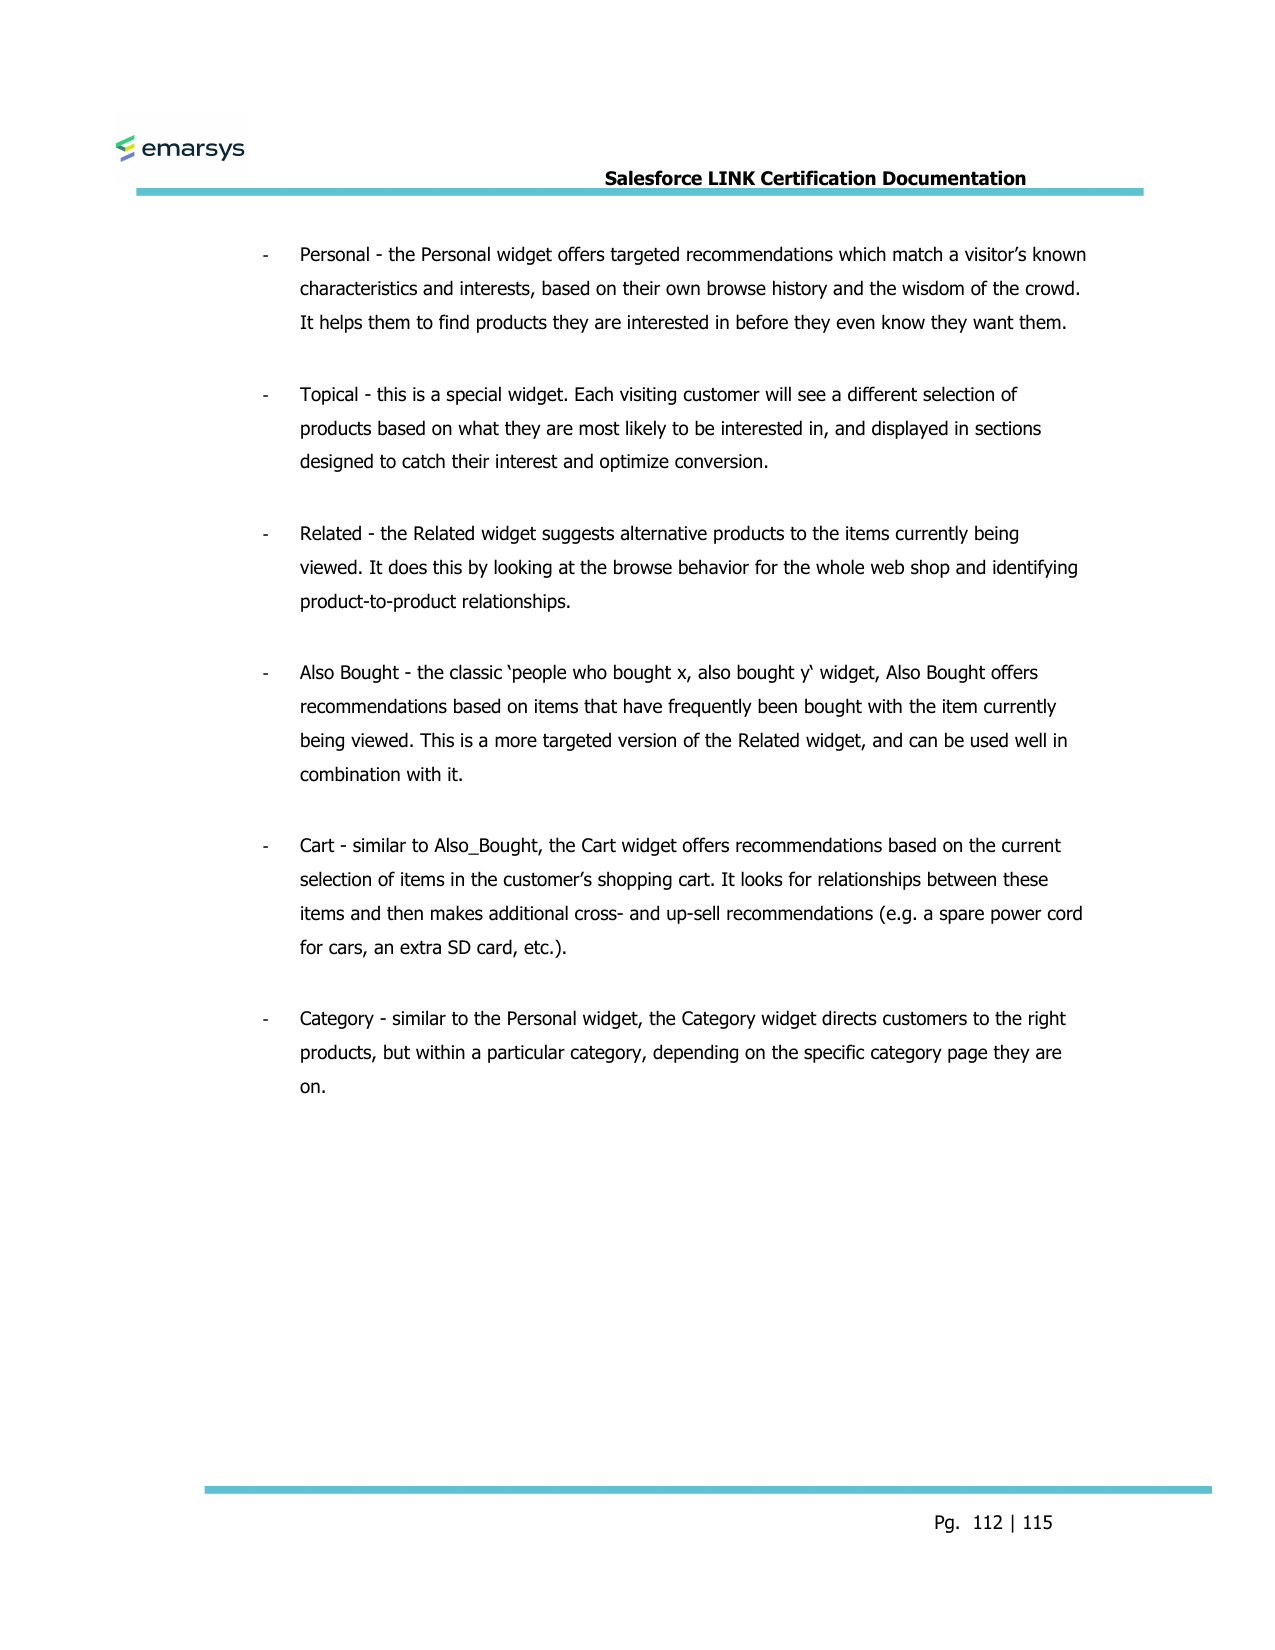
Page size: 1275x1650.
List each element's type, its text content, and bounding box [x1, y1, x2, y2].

list Category - similar to the Personal widget, the Category widget directs customers to the right products, but within a particular category, depending on the specific category page they are on. [262, 1007, 1087, 1097]
picture [113, 111, 247, 185]
list Cart - similar to Also_Bought, the Cart widget offers recommendations based on the current selection of items in the customer’s shopping cart. It looks for relationships between these items and then makes additional cross- and up-sell recommendations (e.g. a spare power cord for cars, an extra SD card, etc.). [262, 834, 1087, 958]
list Related - the Related widget suggests alternative products to the items currently being viewed. It does this by looking at the browse behavior for the whole web shop and identifying product-to-product relationships. [262, 521, 1087, 612]
list Personal - the Personal widget offers targeted recommendations which match a visitor’s known characteristics and interests, based on their own browse history and the wisdom of the crowd. It helps them to find products they are interested in before they even know they want them. [262, 243, 1087, 333]
list Also Bought - the classic ‘people who bought x, also bought y‘ widget, Also Bought offers recommendations based on items that have frequently been bought with the item currently being viewed. This is a more targeted version of the Related widget, and can be used well in combination with it. [262, 661, 1087, 785]
picture [136, 188, 1144, 196]
picture [204, 1486, 1212, 1494]
list Topical - this is a special widget. Each visiting customer will see a different selection of products based on what they are most likely to be interested in, and displayed in sections designed to catch their interest and optimize conversion. [262, 382, 1087, 473]
